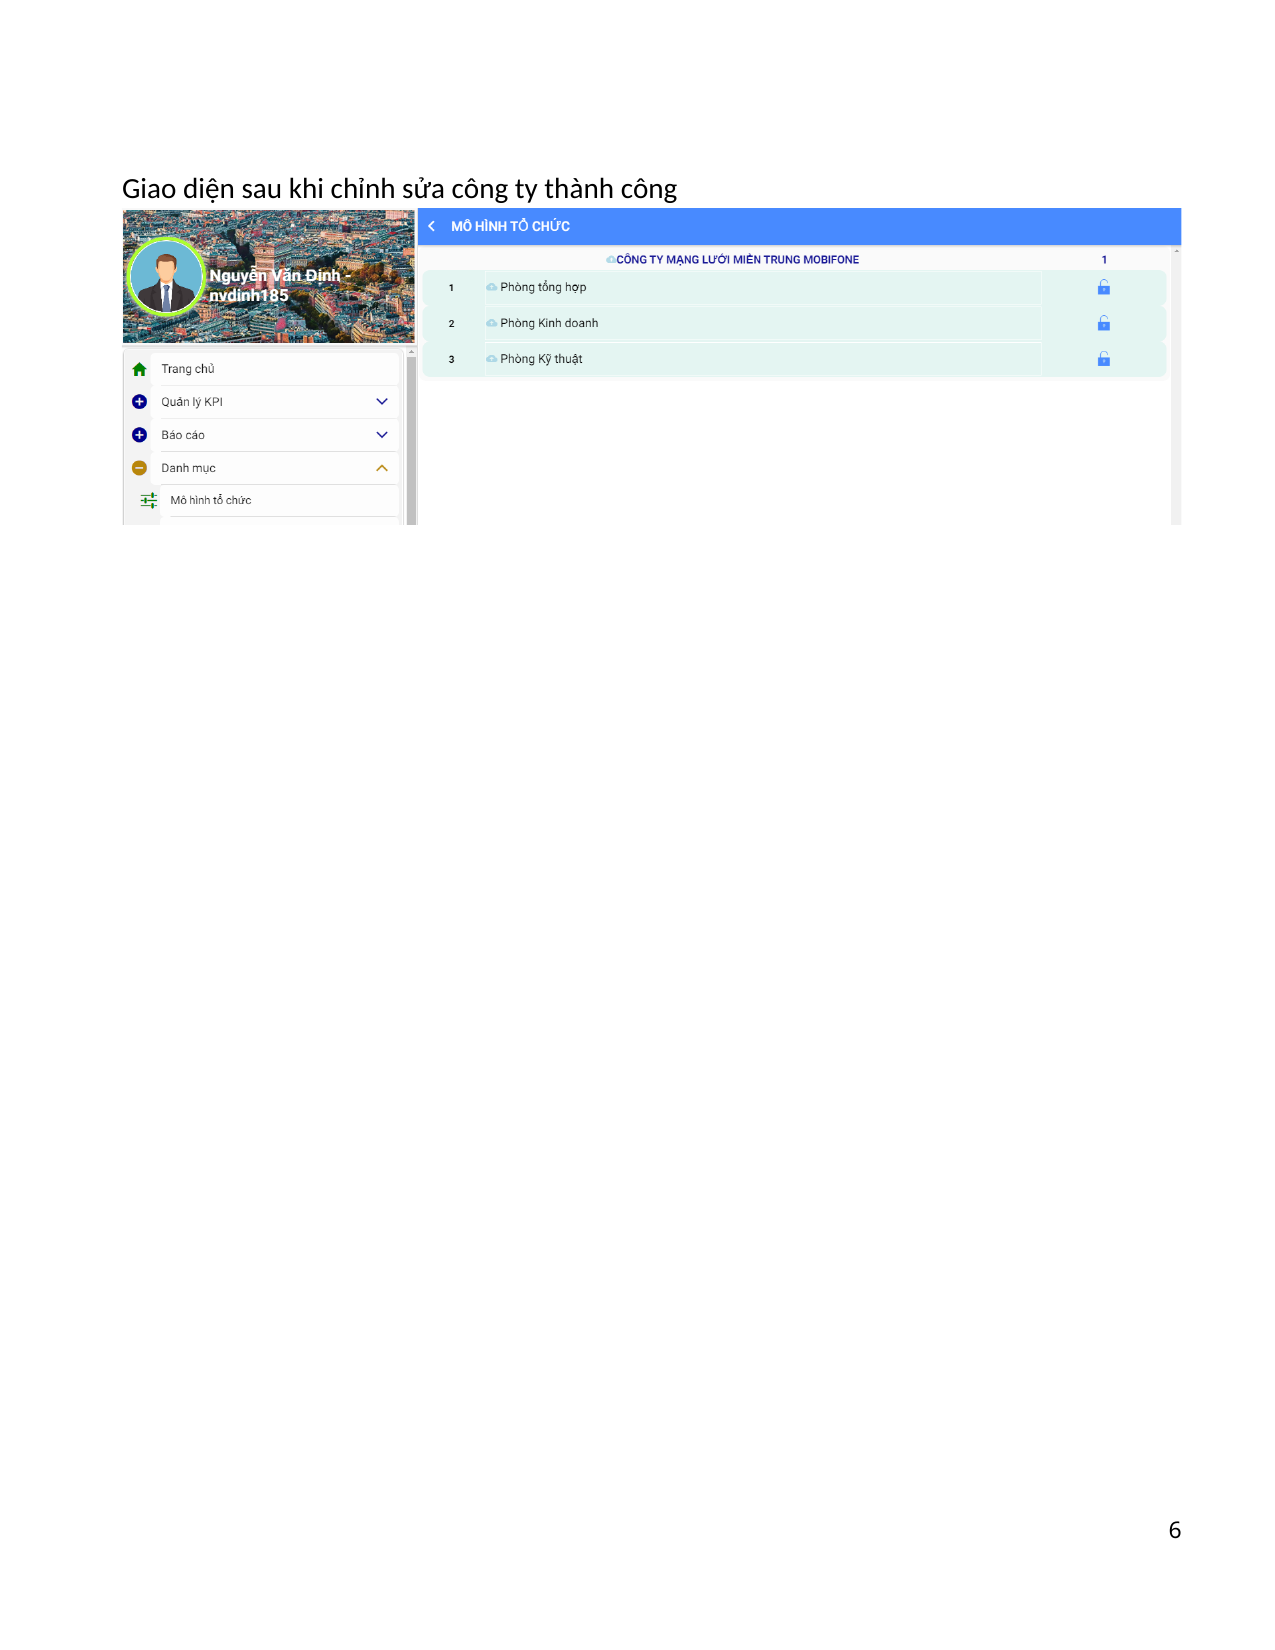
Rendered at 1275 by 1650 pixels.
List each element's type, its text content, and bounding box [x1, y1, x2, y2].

list Giao diện sau khi chỉnh sửa công ty thành công [122, 170, 1181, 205]
picture [121, 208, 1182, 525]
